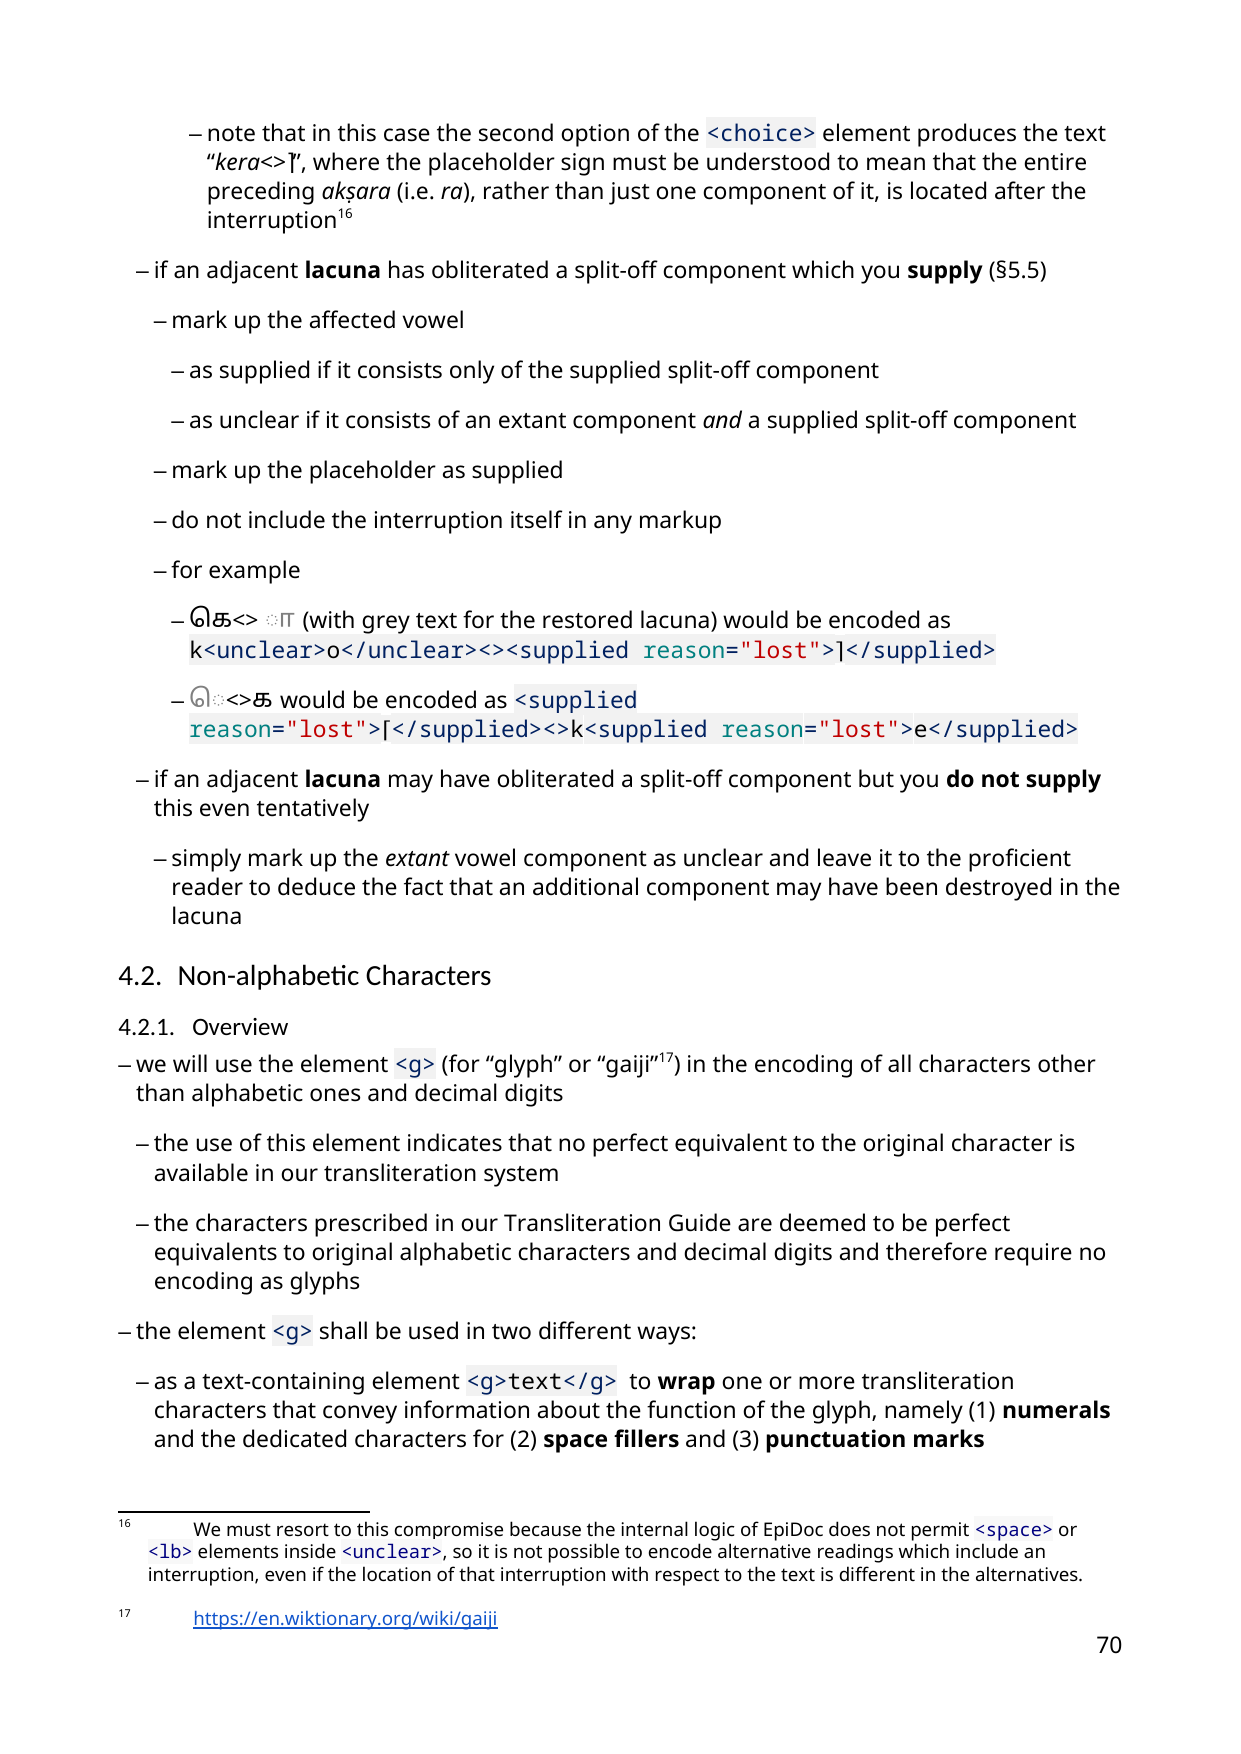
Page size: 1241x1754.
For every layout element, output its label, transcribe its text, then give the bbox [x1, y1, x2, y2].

list as supplied if it consists only of the supplied split-off component [171, 356, 1122, 385]
list கெ<> ா (with grey text for the restored lacuna) would be encoded as k<unclear>o</unclear><><supplied reason="lost">⌉</supplied> [171, 606, 1122, 664]
list simply mark up the extant vowel component as unclear and leave it to the proficient reader to deduce the fact that an additional component may have been destroyed in the lacuna [153, 843, 1122, 931]
list ெ<>க would be encoded as <supplied reason="lost">⌈</supplied><>k<supplied reason="lost">e</supplied> [171, 685, 514, 743]
list for example [153, 556, 1122, 585]
subtitle Non-alphabetic Characters [118, 956, 1122, 993]
list the use of this element indicates that no perfect equivalent to the original character is available in our transliteration system [136, 1128, 1122, 1187]
subtitle Overview [118, 1006, 1122, 1043]
list we will use the element <g> (for “glyph” or “gaiji”) in the encoding of all characters other than alphabetic ones and decimal digits [118, 1049, 1122, 1108]
list mark up the affected vowel [153, 306, 1122, 335]
list as a text-containing element <g>text</g> to wrap one or more transliteration characters that convey information about the function of the glyph, namely (1) numerals and the dedicated characters for (2) space fillers and (3) punctuation marks [136, 1366, 1122, 1453]
list the element <g> shall be used in two different ways: [118, 1316, 272, 1345]
list the element <g> shall be used in two different ways: [313, 1316, 1122, 1345]
list note that in this case the second option of the <choice> element produces the text “kera<>⌉”, where the placeholder sign must be understood to mean that the entire preceding akṣara (i.e. ra), rather than just one component of it, is located after the interruption [189, 118, 1122, 235]
list as unclear if it consists of an extant component and a supplied split-off component [171, 406, 1122, 435]
list if an adjacent lacuna has obliterated a split-off component which you supply (§5.5) [136, 256, 1122, 285]
list if an adjacent lacuna may have obliterated a split-off component but you do not supply this even tentatively [136, 764, 1122, 822]
list the characters prescribed in our Transliteration Guide are deemed to be perfect equivalents to original alphabetic characters and decimal digits and therefore require no encoding as glyphs [136, 1208, 1122, 1295]
list do not include the interruption itself in any markup [153, 506, 1122, 535]
list ெ<>க would be encoded as <supplied reason="lost">⌈</supplied><>k<supplied reason="lost">e</supplied> [637, 685, 1122, 743]
list mark up the placeholder as supplied [153, 456, 1122, 485]
